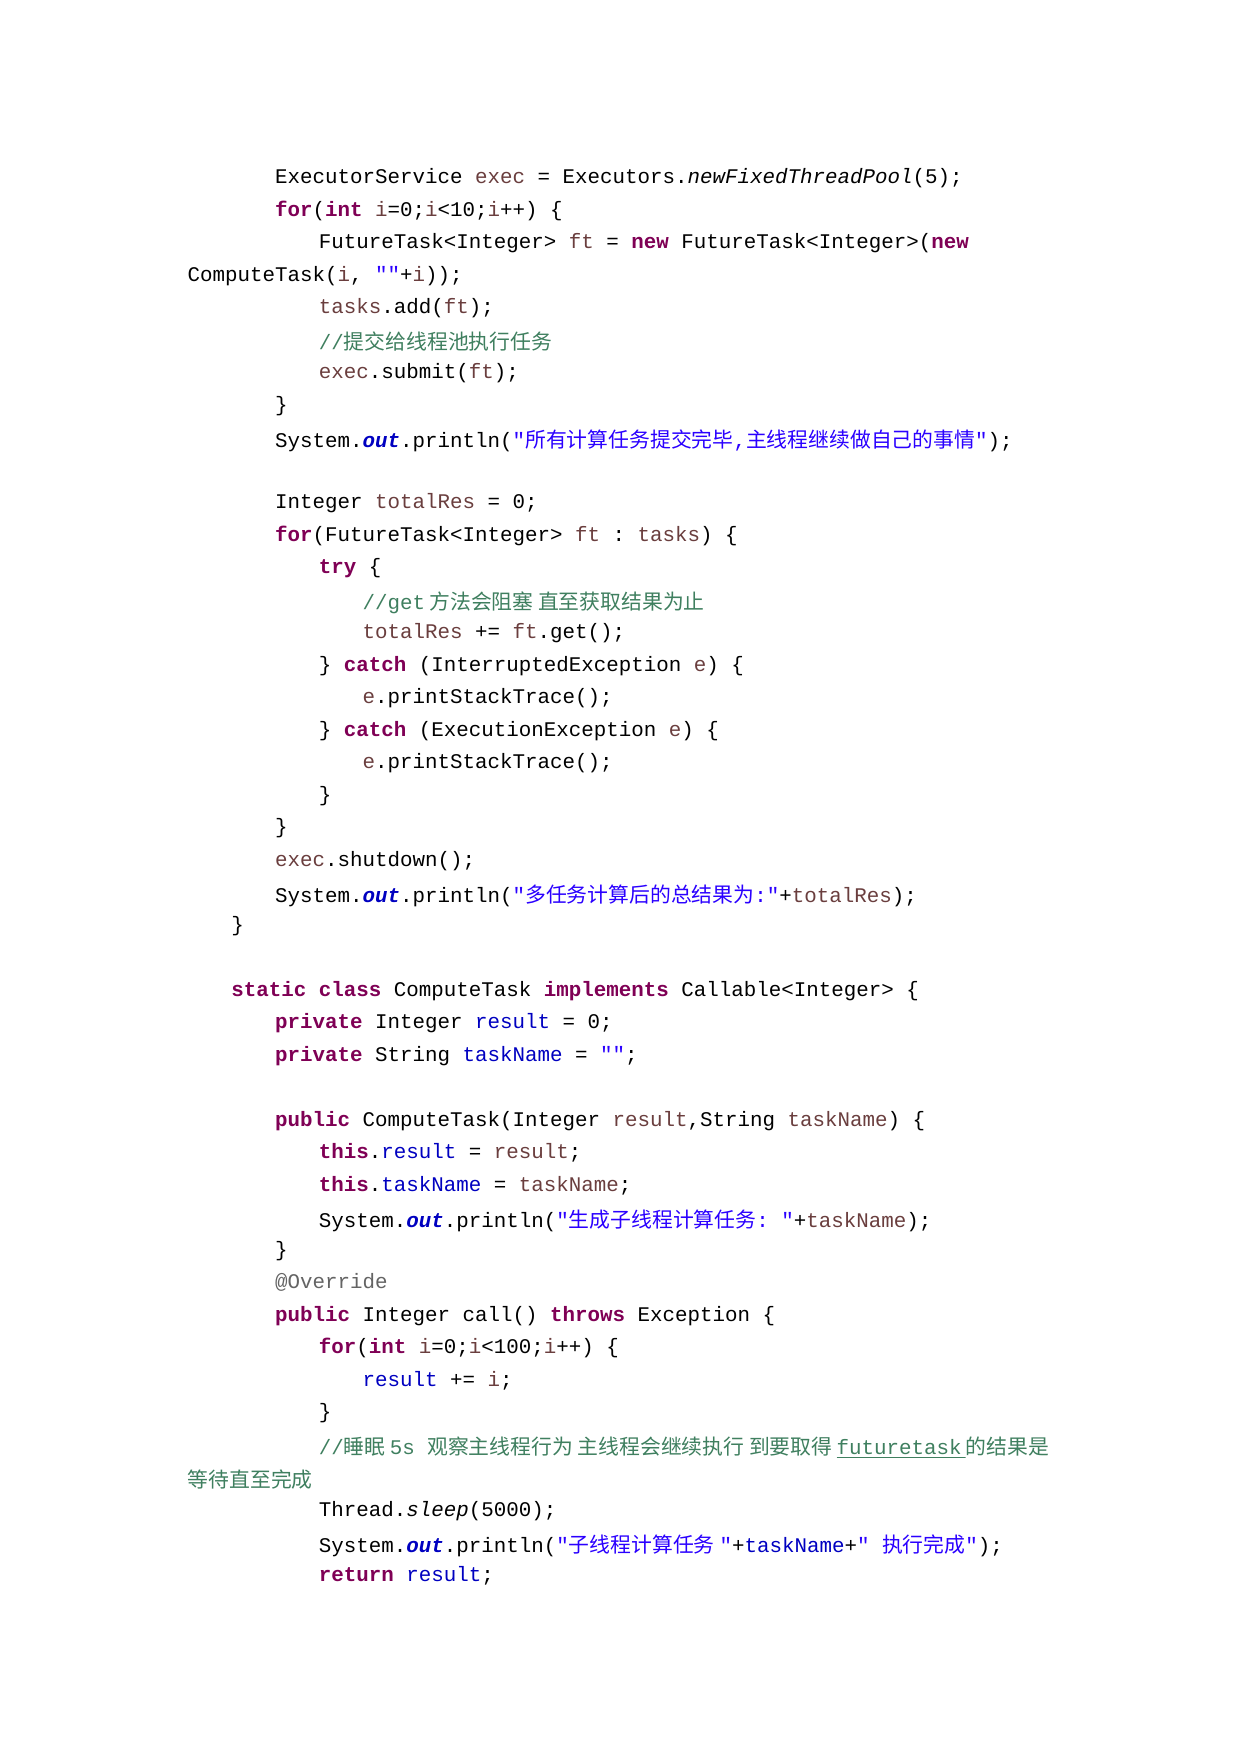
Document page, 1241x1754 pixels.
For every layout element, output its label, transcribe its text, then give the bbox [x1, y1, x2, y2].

text private Integer result = 0; [187, 1007, 1053, 1039]
text exec.submit(ft); [187, 357, 1053, 389]
text try { [187, 552, 1053, 584]
text ExecutorService exec = Executors.newFixedThreadPool(5); [187, 162, 1053, 194]
text } [187, 1397, 1053, 1429]
text e.printStackTrace(); [187, 747, 1053, 779]
text System.out.println("生成子线程计算任务: "+taskName); [187, 1202, 1053, 1234]
text System.out.println("所有计算任务提交完毕,主线程继续做自己的事情"); [187, 422, 1053, 454]
text //睡眠5s 观察主线程行为 主线程会继续执行 到要取得futuretask的结果是等待直至完成 [187, 1429, 1053, 1494]
text } catch (ExecutionException e) { [187, 714, 1053, 747]
text @Override [187, 1267, 1053, 1299]
text tasks.add(ft); [187, 292, 1053, 324]
text FutureTask<Integer> ft = new FutureTask<Integer>(new ComputeTask(i, ""+i)); [187, 227, 1053, 292]
text exec.shutdown(); [187, 844, 1053, 877]
text static class ComputeTask implements Callable<Integer> { [187, 974, 1053, 1007]
text } catch (InterruptedException e) { [187, 649, 1053, 682]
text //get方法会阻塞 直至获取结果为止 [187, 584, 1053, 617]
text totalRes += ft.get(); [187, 617, 1053, 649]
text //提交给线程池执行任务 [187, 324, 1053, 357]
text for(int i=0;i<10;i++) { [187, 194, 1053, 227]
text } [187, 1234, 1053, 1267]
text } [187, 779, 1053, 812]
text System.out.println("多任务计算后的总结果为:"+totalRes); [187, 877, 1053, 909]
text Integer totalRes = 0; [187, 487, 1053, 519]
text private String taskName = ""; [187, 1039, 1053, 1072]
text public ComputeTask(Integer result,String taskName) { [187, 1104, 1053, 1137]
text this.taskName = taskName; [187, 1169, 1053, 1202]
text for(int i=0;i<100;i++) { [187, 1332, 1053, 1364]
text public Integer call() throws Exception { [187, 1299, 1053, 1332]
text System.out.println("子线程计算任务 "+taskName+" 执行完成"); [187, 1527, 1053, 1559]
text for(FutureTask<Integer> ft : tasks) { [187, 519, 1053, 552]
text Thread.sleep(5000); [187, 1494, 1053, 1527]
text } [187, 909, 1053, 942]
text } [187, 812, 1053, 844]
text e.printStackTrace(); [187, 682, 1053, 714]
text } [187, 389, 1053, 422]
text return result; [187, 1559, 1053, 1592]
text result += i; [187, 1364, 1053, 1397]
text this.result = result; [187, 1137, 1053, 1169]
